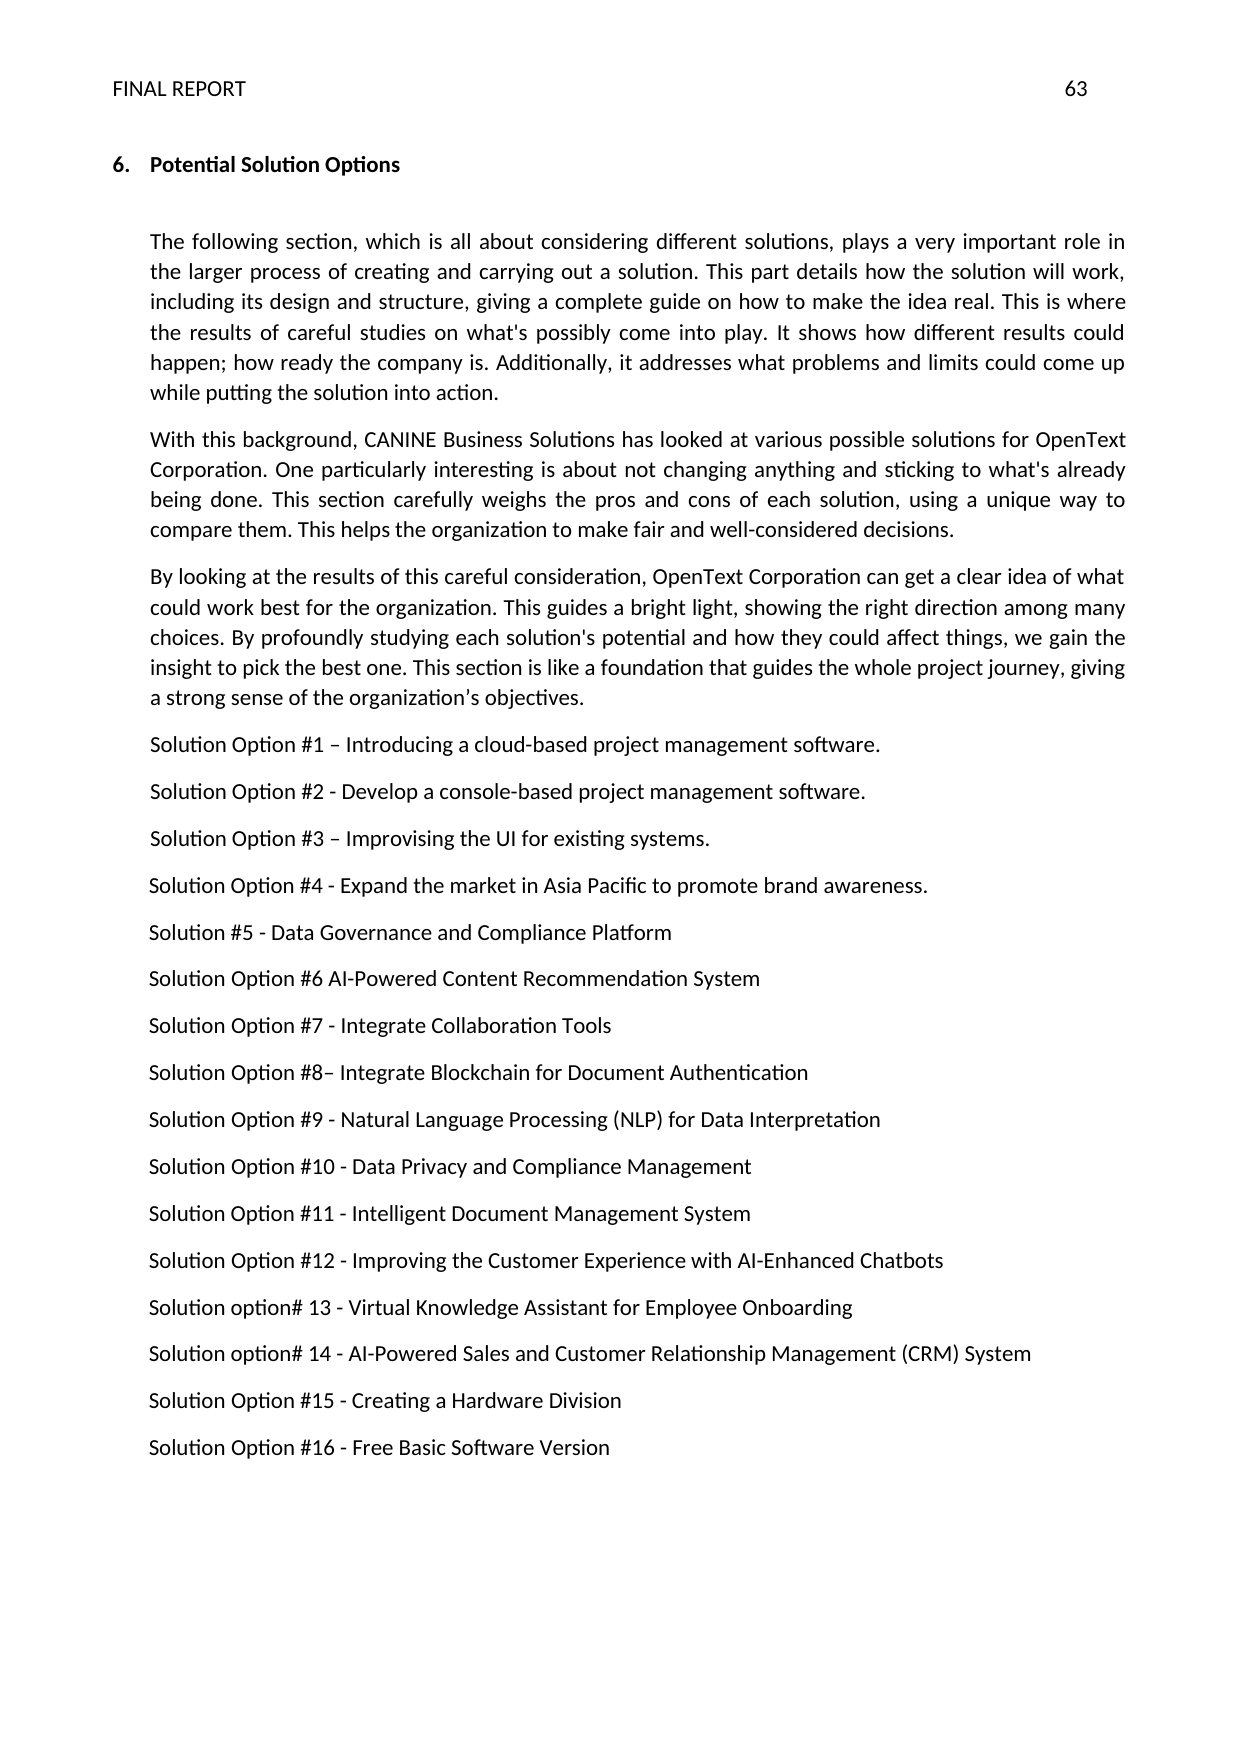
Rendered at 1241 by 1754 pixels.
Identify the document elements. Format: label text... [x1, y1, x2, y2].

text Solution Option #11 - Intelligent Document Management System [112, 1199, 1128, 1227]
text Solution Option #6 AI-Powered Content Recommendation System [112, 964, 1128, 993]
subtitle Potential Solution Options [112, 150, 1128, 178]
text Solution Option #1 – Introducing a cloud-based project management software. [112, 730, 1128, 758]
text Solution Option #9 - Natural Language Processing (NLP) for Data Interpretation [112, 1105, 1128, 1133]
text Solution Option #12 - Improving the Customer Experience with AI-Enhanced Chatbots [112, 1246, 1128, 1274]
text With this background, CANINE Business Solutions has looked at various possible solutions for OpenText Corporation. One particularly interesting is about not changing anything and sticking to what's already being done. This section carefully weighs the pros and cons of each solution, using a unique way to compare them. This helps the organization to make fair and well-considered decisions. [150, 425, 1128, 544]
text Solution Option #4 - Expand the market in Asia Pacific to promote brand awareness. [112, 871, 1128, 899]
text Solution #5 - Data Governance and Compliance Platform [112, 918, 1128, 946]
text By looking at the results of this careful consideration, OpenText Corporation can get a clear idea of what could work best for the organization. This guides a bright light, showing the right direction among many choices. By profoundly studying each solution's potential and how they could affect things, we gain the insight to pick the best one. This section is like a foundation that guides the whole project journey, giving a strong sense of the organization’s objectives. [150, 562, 1128, 711]
text Solution Option #8– Integrate Blockchain for Document Authentication [112, 1058, 1128, 1086]
text Solution Option #3 – Improvising the UI for existing systems. [112, 824, 1128, 852]
text Solution Option #16 - Free Basic Software Version [112, 1433, 1128, 1461]
text Solution Option #7 - Integrate Collaboration Tools [112, 1011, 1128, 1039]
text Solution option# 14 - AI-Powered Sales and Customer Relationship Management (CRM) System [112, 1339, 1128, 1368]
text Solution Option #10 - Data Privacy and Compliance Management [112, 1152, 1128, 1180]
text Solution option# 13 - Virtual Knowledge Assistant for Employee Onboarding [112, 1293, 1128, 1321]
text The following section, which is all about considering different solutions, plays a very important role in the larger process of creating and carrying out a solution. This part details how the solution will work, including its design and structure, giving a complete guide on how to make the idea real. This is where the results of careful studies on what's possibly come into play. It shows how different results could happen; how ready the company is. Additionally, it addresses what problems and limits could come up while putting the solution into action. [150, 227, 1128, 406]
text Solution Option #15 - Creating a Hardware Division [112, 1386, 1128, 1414]
text Solution Option #2 - Develop a console-based project management software. [112, 777, 1128, 805]
